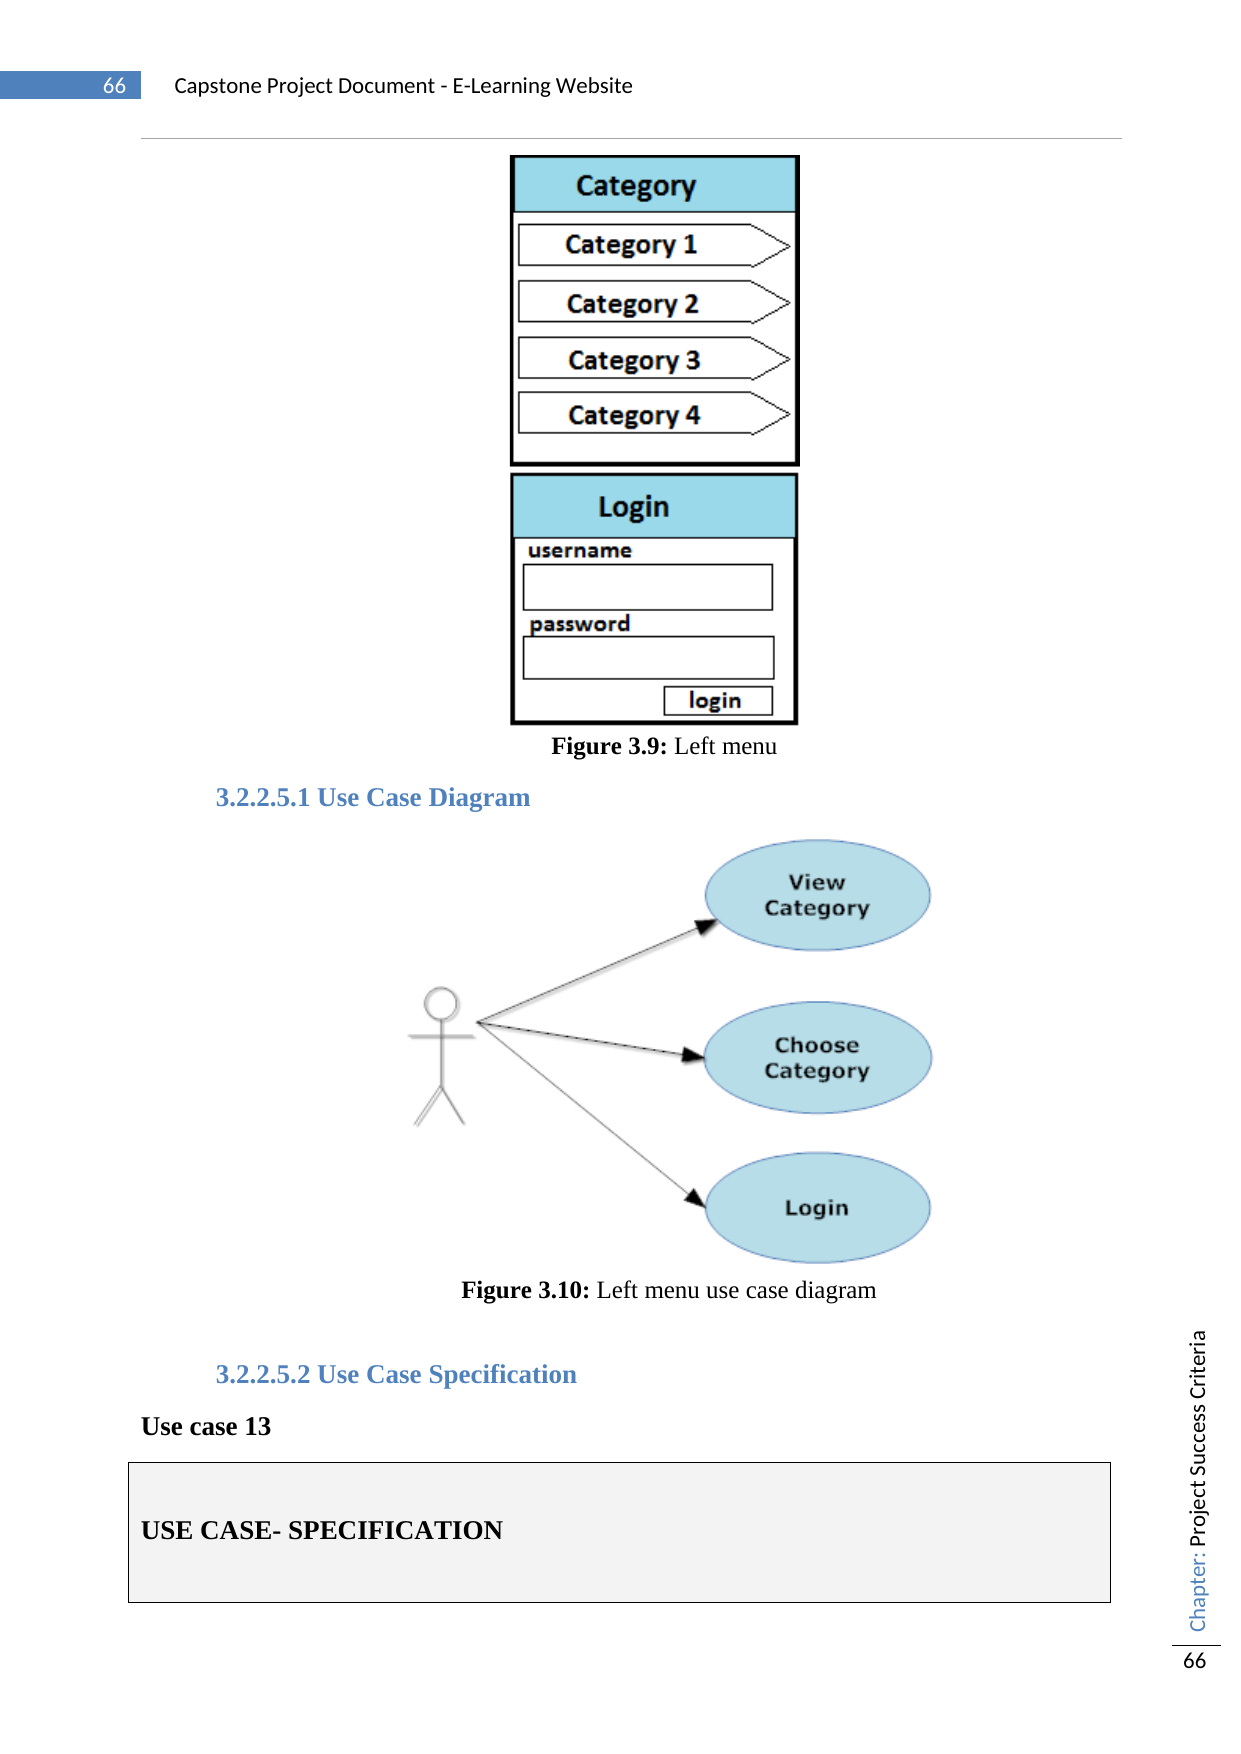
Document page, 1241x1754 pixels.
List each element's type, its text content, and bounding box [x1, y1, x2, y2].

table_header USE CASE- SPECIFICATION [129, 1463, 1110, 1602]
text Figure 3.10: Left menu use case diagram [216, 1275, 1122, 1304]
picture [400, 832, 938, 1270]
subtitle 3.2.2.5.1 Use Case Diagram [216, 781, 1122, 812]
text Use case 13 [141, 1410, 1122, 1441]
subtitle 3.2.2.5.2 Use Case Specification [216, 1358, 1122, 1389]
text Figure 3.9: Left menu [206, 731, 1122, 760]
picture [509, 155, 800, 727]
